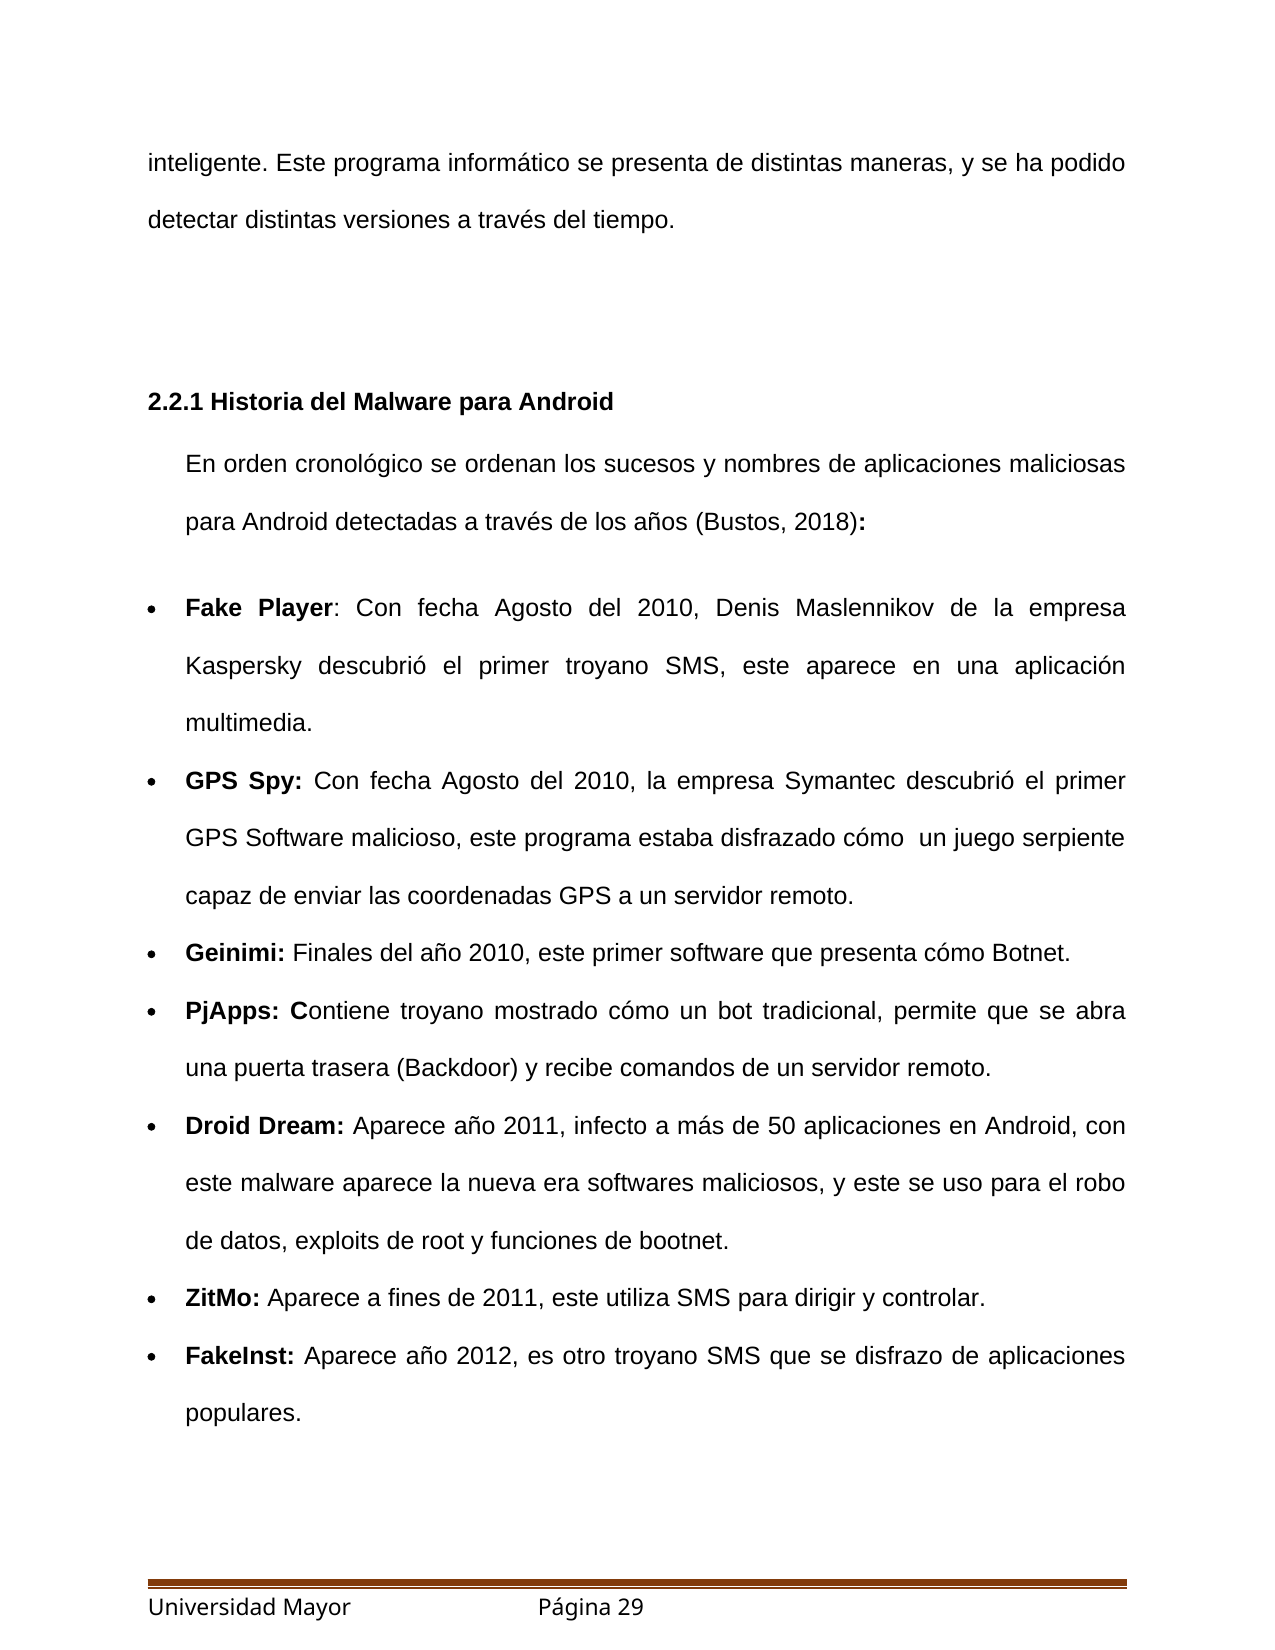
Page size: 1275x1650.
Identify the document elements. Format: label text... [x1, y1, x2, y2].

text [148, 148, 1127, 234]
list Fake Player: Con fecha Agosto del 2010, Denis Maslennikov de la empresa Kaspersky descubrió el primer troyano SMS, este aparece en una aplicación multimedia. [148, 593, 1127, 737]
list Droid Dream: Aparece año 2011, infecto a más de 50 aplicaciones en Android, con este malware aparece la nueva era softwares maliciosos, y este se uso para el robo de datos, exploits de root y funciones de bootnet. [148, 1111, 1127, 1254]
text 2.2.1 Historia del Malware para Android [148, 387, 1127, 416]
list FakeInst: Aparece año 2012, es otro troyano SMS que se disfrazo de aplicaciones populares. [148, 1341, 1127, 1427]
list PjApps: Contiene troyano mostrado cómo un bot tradicional, permite que se abra una puerta trasera (Backdoor) y recibe comandos de un servidor remoto. [148, 996, 1127, 1082]
text En orden cronológico se ordenan los sucesos y nombres de aplicaciones maliciosas para Android detectadas a través de los años: [185, 449, 1127, 535]
list ZitMo: Aparece a fines de 2011, este utiliza SMS para dirigir y controlar. [148, 1283, 1127, 1312]
list GPS Spy: Con fecha Agosto del 2010, la empresa Symantec descubrió el primer GPS Software malicioso, este programa estaba disfrazado cómo un juego serpiente capaz de enviar las coordenadas GPS a un servidor remoto. [148, 766, 1127, 909]
list Geinimi: Finales del año 2010, este primer software que presenta cómo Botnet. [148, 938, 1127, 967]
